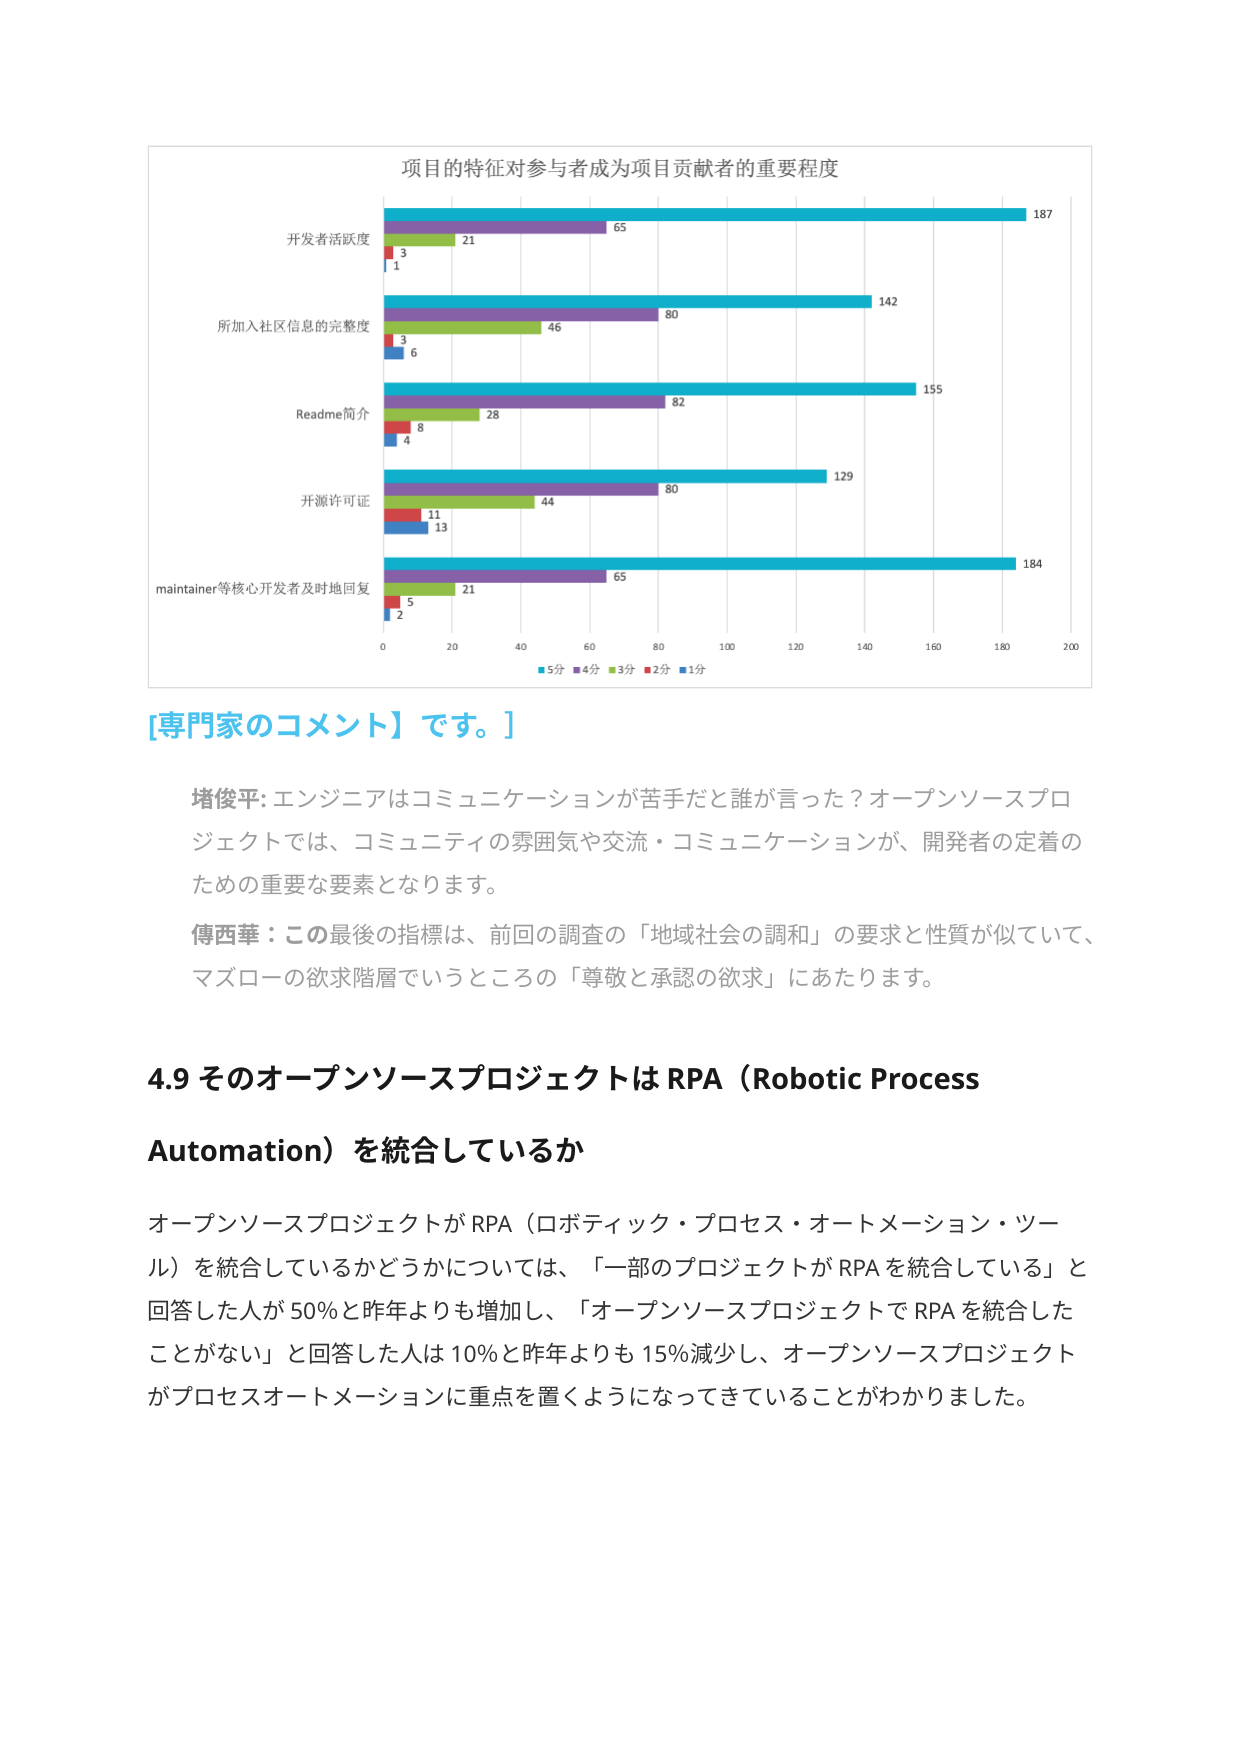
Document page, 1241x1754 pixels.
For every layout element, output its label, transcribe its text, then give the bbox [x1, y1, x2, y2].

text 傳西華：この最後の指標は、前回の調査の「地域社会の調和」の要求と性質が似ていて、マズローの欲求階層でいうところの「尊敬と承認の欲求」にあたります。 [191, 917, 1093, 993]
picture [147, 145, 1093, 689]
subtitle 4.9 そのオープンソースプロジェクトはRPA（Robotic Process Automation）を統合しているか [148, 1056, 1093, 1170]
subtitle [専門家のコメント】です。］ [148, 703, 1093, 745]
text オープンソースプロジェクトがRPA（ロボティック・プロセス・オートメーション・ツール）を統合しているかどうかについては、「一部のプロジェクトがRPAを統合している」と回答した人が50％と昨年よりも増加し、「オープンソースプロジェクトでRPAを統合したことがない」と回答した人は10％と昨年よりも15％減少し、オープンソースプロジェクトがプロセスオートメーションに重点を置くようになってきていることがわかりました。 [148, 1206, 1093, 1412]
text 堵俊平: エンジニアはコミュニケーションが苦手だと誰が言った？オープンソースプロジェクトでは、コミュニティの雰囲気や交流・コミュニケーションが、開発者の定着のための重要な要素となります。 [191, 781, 1093, 900]
